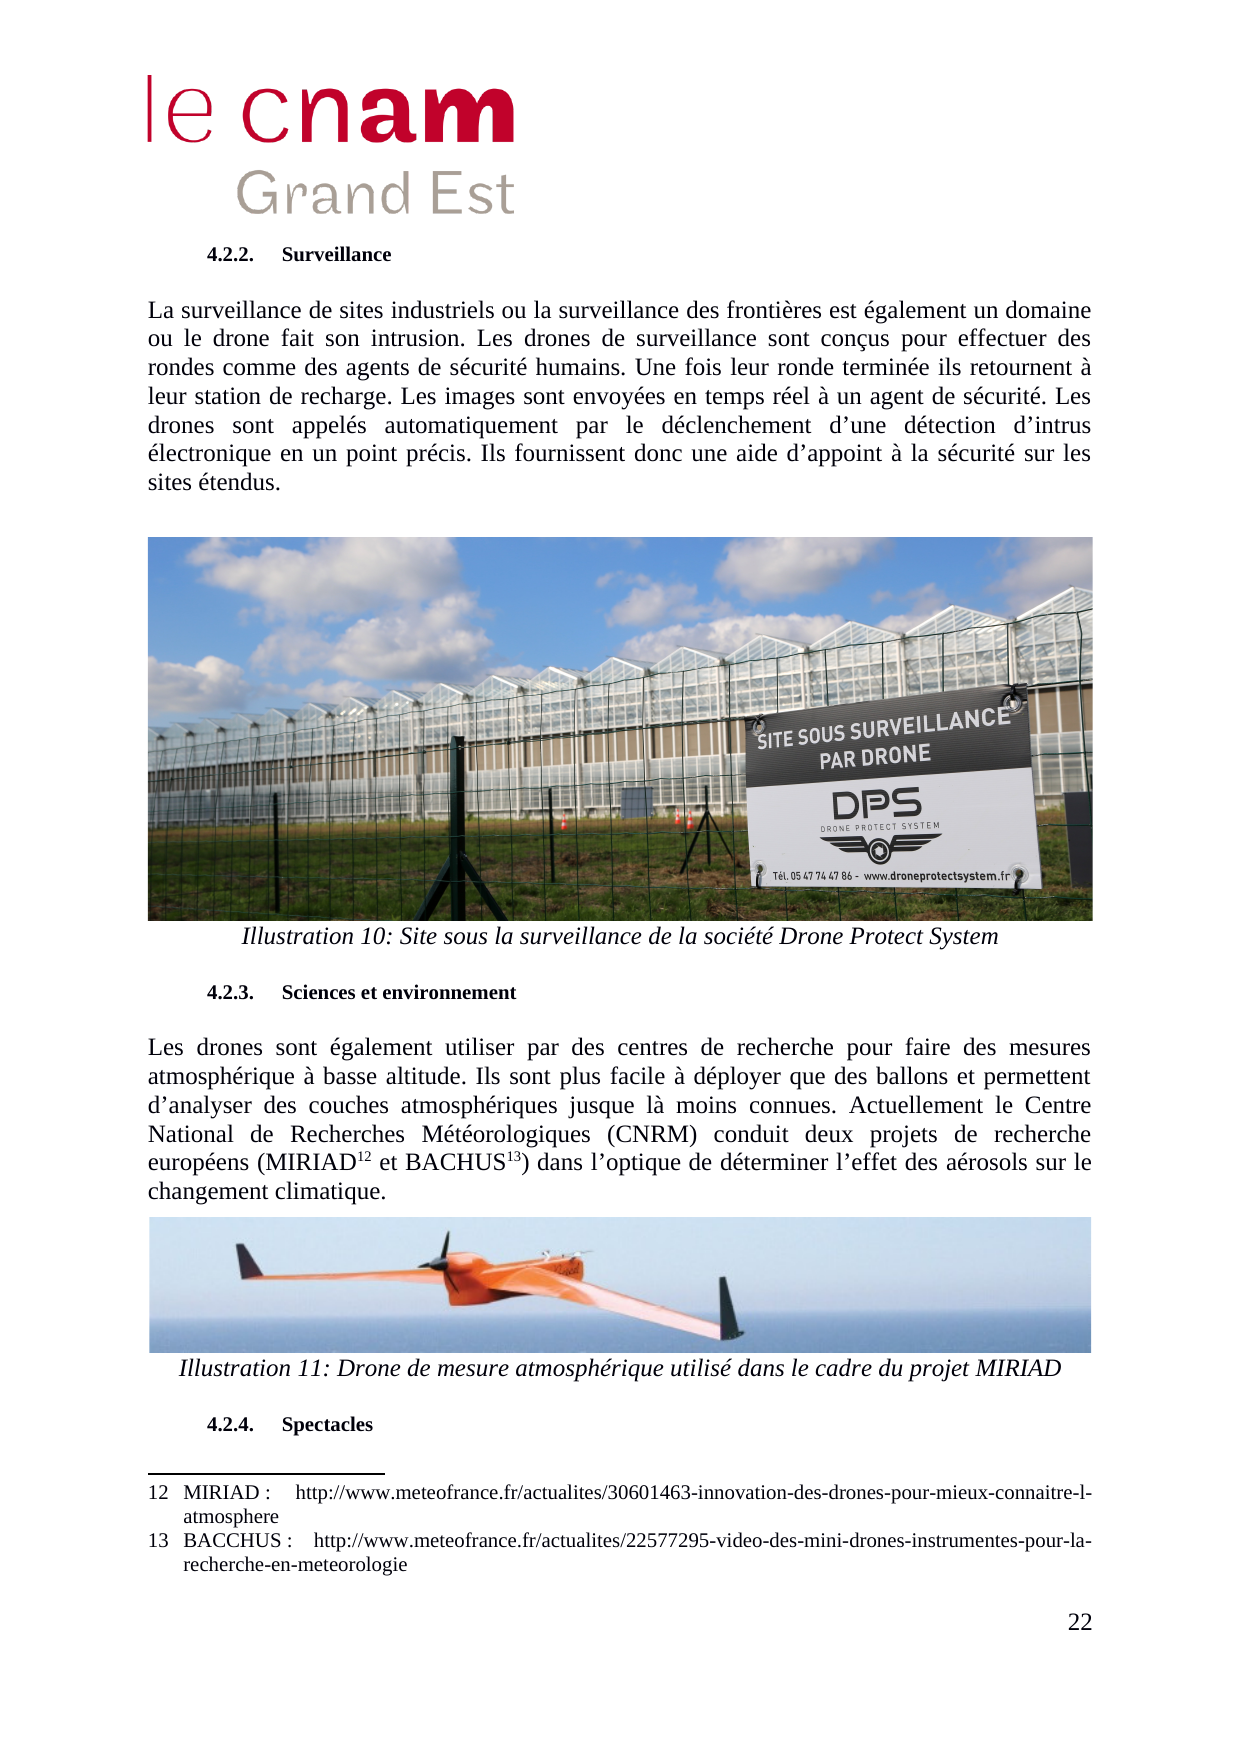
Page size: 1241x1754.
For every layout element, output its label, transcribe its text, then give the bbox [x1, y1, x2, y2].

subtitle Sciences et environnement [207, 979, 1092, 1004]
picture [147, 75, 514, 214]
subtitle Surveillance [207, 242, 1092, 266]
text La surveillance de sites industriels ou la surveillance des frontières est également un domaine ou le drone fait son intrusion. Les drones de surveillance sont conçus pour effectuer des rondes comme des agents de sécurité humains. Une fois leur ronde terminée ils retournent à leur station de recharge. Les images sont envoyées en temps réel à un agent de sécurité. Les drones sont appelés automatiquement par le déclenchement d’une détection d’intrus électronique en un point précis. Ils fournissent donc une aide d’appoint à la sécurité sur les sites étendus. [148, 295, 1092, 496]
picture [149, 1217, 1092, 1353]
picture [147, 537, 1093, 921]
subtitle Spectacles [207, 1412, 1092, 1436]
text Les drones sont également utiliser par des centres de recherche pour faire des mesures atmosphérique à basse altitude. Ils sont plus facile à déployer que des ballons et permettent d’analyser des couches atmosphériques jusque là moins connues. Actuellement le Centre National de Recherches Météorologiques (CNRM) conduit deux projets de recherche européens (MIRIAD et BACHUS) dans l’optique de déterminer l’effet des aérosols sur le changement climatique. [148, 1032, 1092, 1205]
